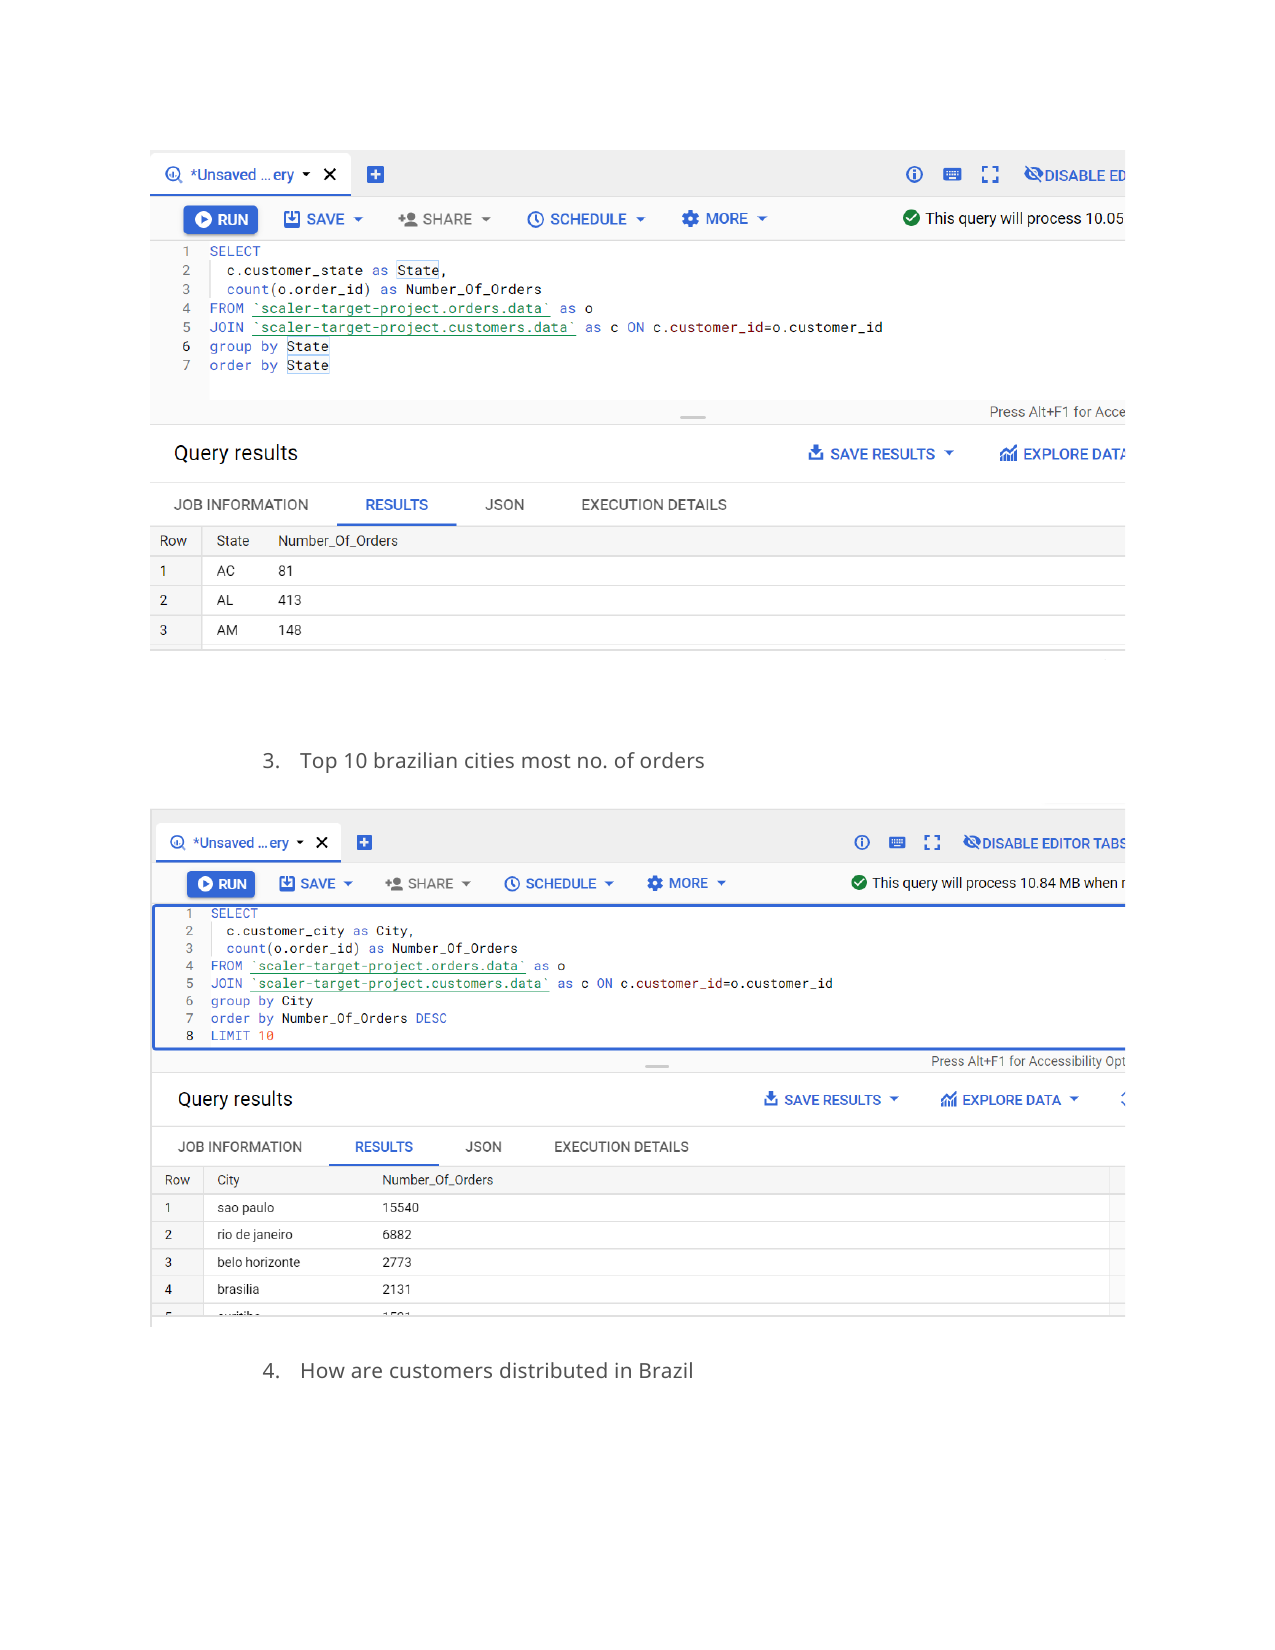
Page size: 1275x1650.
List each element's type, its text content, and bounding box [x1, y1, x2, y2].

picture [150, 150, 1125, 660]
picture [150, 803, 1125, 1327]
list How are customers distributed in Brazil [262, 1356, 1125, 1385]
list Top 10 brazilian cities most no. of orders [262, 746, 1125, 774]
